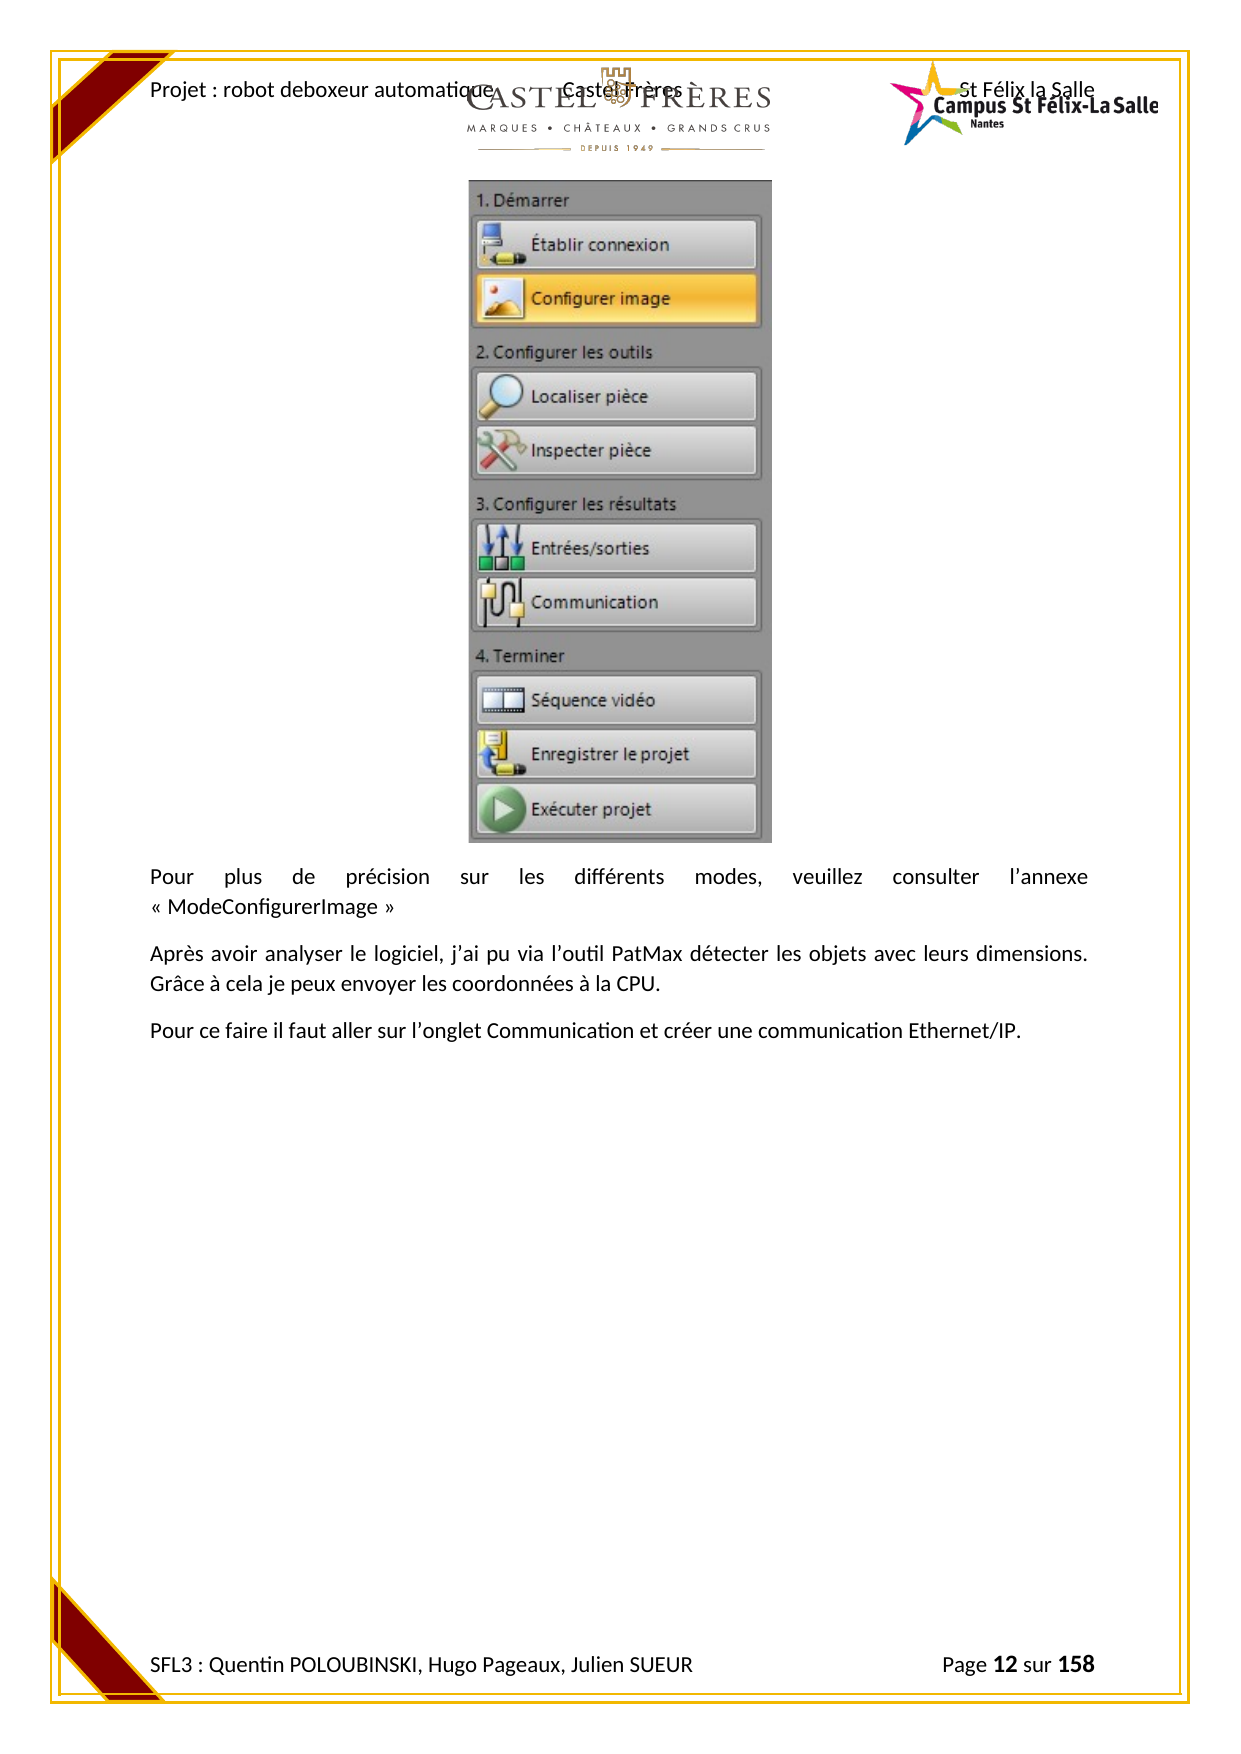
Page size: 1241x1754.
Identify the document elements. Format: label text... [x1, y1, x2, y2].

picture [889, 60, 1158, 145]
picture [460, 59, 773, 157]
text Pour plus de précision sur les différents modes, veuillez consulter l’annexe « ModeConfigurerImage » [150, 862, 1090, 920]
text Pour ce faire il faut aller sur l’onglet Communication et créer une communication Ethernet/IP. [150, 1016, 1090, 1044]
picture [468, 180, 772, 843]
text Après avoir analyser le logiciel, j’ai pu via l’outil PatMax détecter les objets avec leurs dimensions. Grâce à cela je peux envoyer les coordonnées à la CPU. [150, 939, 1090, 997]
